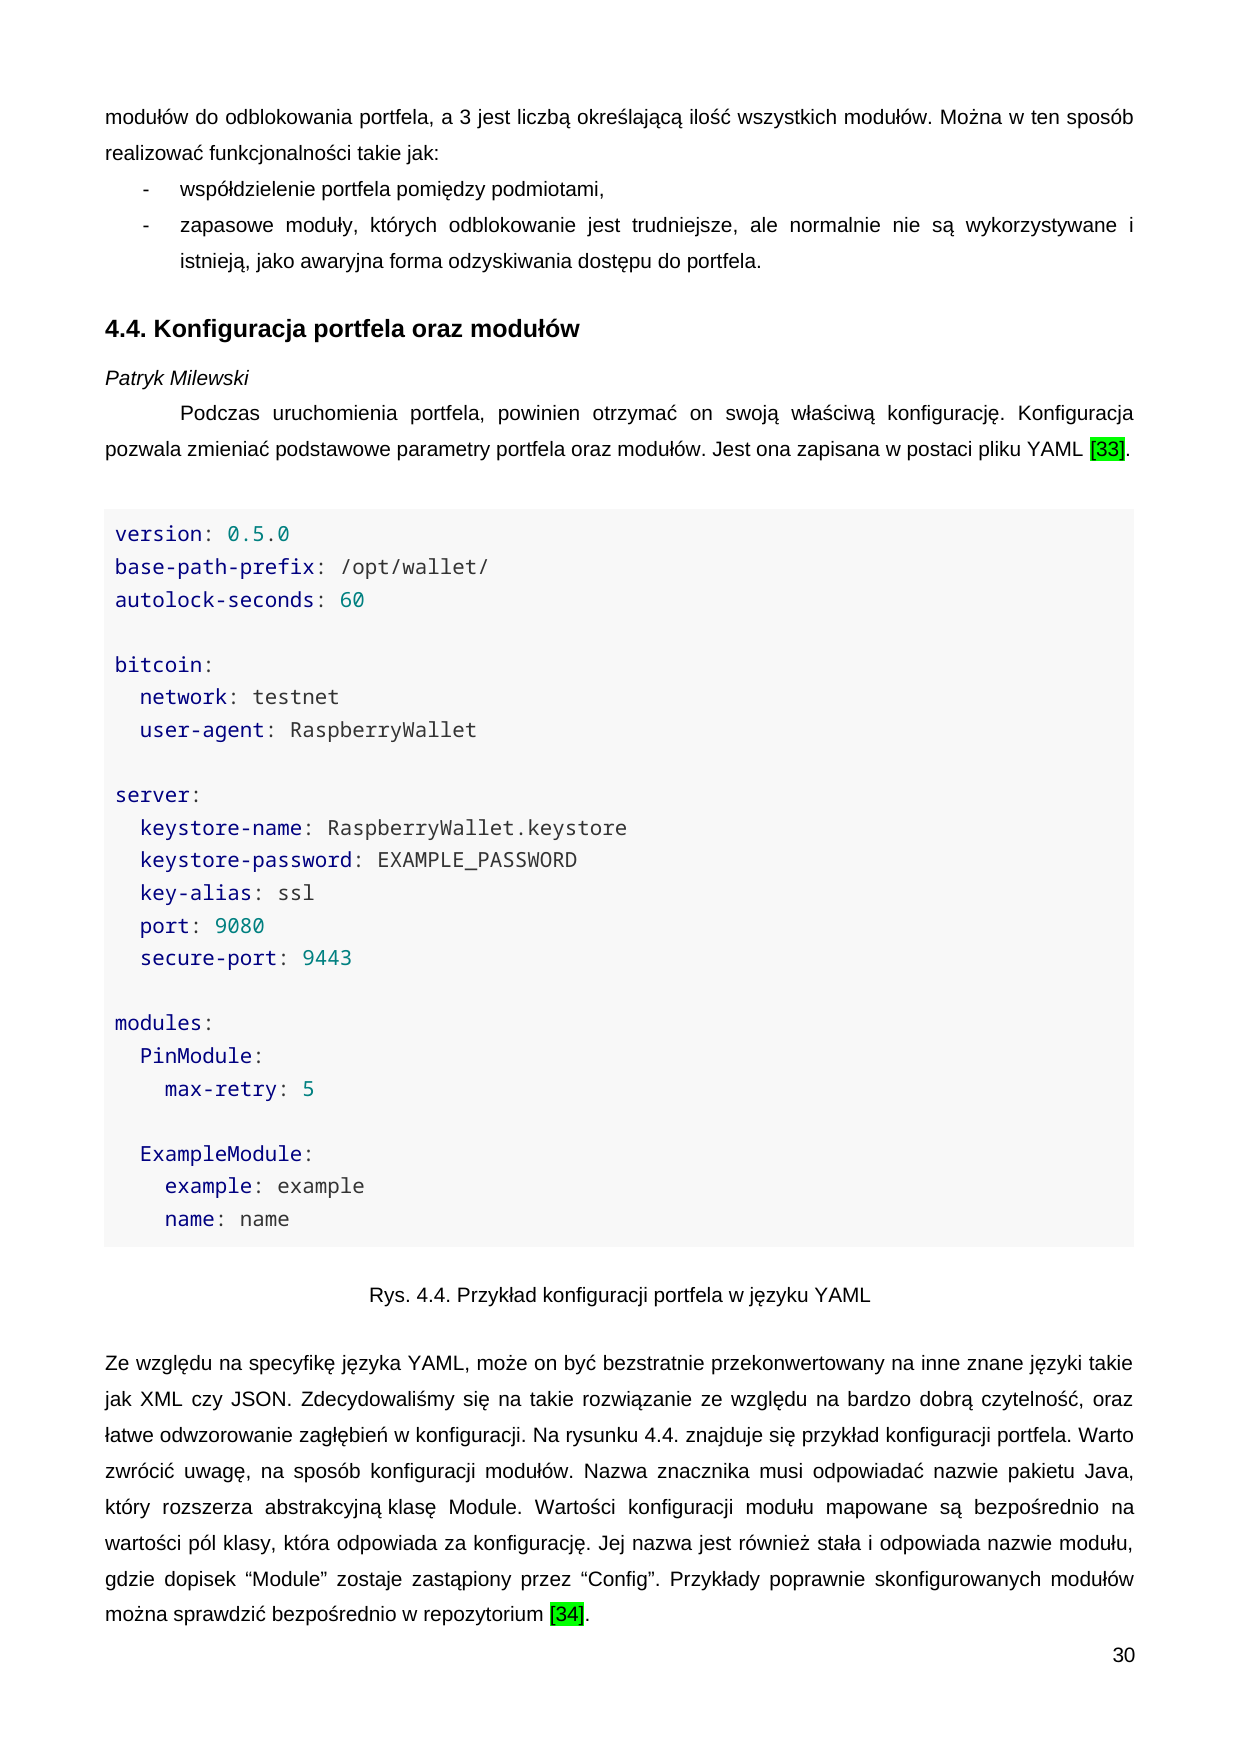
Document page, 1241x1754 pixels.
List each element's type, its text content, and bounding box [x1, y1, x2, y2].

list współdzielenie portfela pomiędzy podmiotami, [142, 177, 1135, 201]
subtitle 4.4. Konfiguracja portfela oraz modułów [105, 314, 1135, 343]
list zapasowe moduły, których odblokowanie jest trudniejsze, ale normalnie nie są wykorzystywane i istnieją, jako awaryjna forma odzyskiwania dostępu do portfela. [142, 213, 1135, 273]
text Ze względu na specyfikę języka YAML, może on być bezstratnie przekonwertowany na inne znane języki takie jak XML czy JSON. Zdecydowaliśmy się na takie rozwiązanie ze względu na bardzo dobrą czytelność, oraz łatwe odwzorowanie zagłębień w konfiguracji. Na rysunku 4.4. znajduje się przykład konfiguracji portfela. Warto zwrócić uwagę, na sposób konfiguracji modułów. Nazwa znacznika musi odpowiadać nazwie pakietu Java, który rozszerza abstrakcyjną klasę Module. Wartości konfiguracji modułu mapowane są bezpośrednio na wartości pól klasy, która odpowiada za konfigurację. Jej nazwa jest również stała i odpowiada nazwie modułu, gdzie dopisek “Module” zostaje zastąpiony przez “Config”. Przykłady poprawnie skonfigurowanych modułów można sprawdzić bezpośrednio w repozytorium [34]. [105, 1351, 1135, 1626]
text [105, 105, 1135, 165]
text Podczas uruchomienia portfela, powinien otrzymać on swoją właściwą konfigurację. Konfiguracja pozwala zmieniać podstawowe parametry portfela oraz modułów. Jest ona zapisana w postaci pliku YAML [33]. [105, 401, 1135, 461]
text Patryk Milewski [105, 365, 1135, 389]
table_header version: 0.5.0 base-path-prefix: /opt/wallet/ autolock-seconds: 60 bitcoin: network: testnet user-agent: RaspberryWallet server: keystore-name: RaspberryWallet.keystore keystore-password: EXAMPLE_PASSWORD key-alias: ssl port: 9080 secure-port: 9443 modules: PinModule: max-retry: 5 ExampleModule: example: example name: name [104, 509, 1134, 1247]
text Rys. 4.4. Przykład konfiguracji portfela w języku YAML [105, 1282, 1135, 1306]
